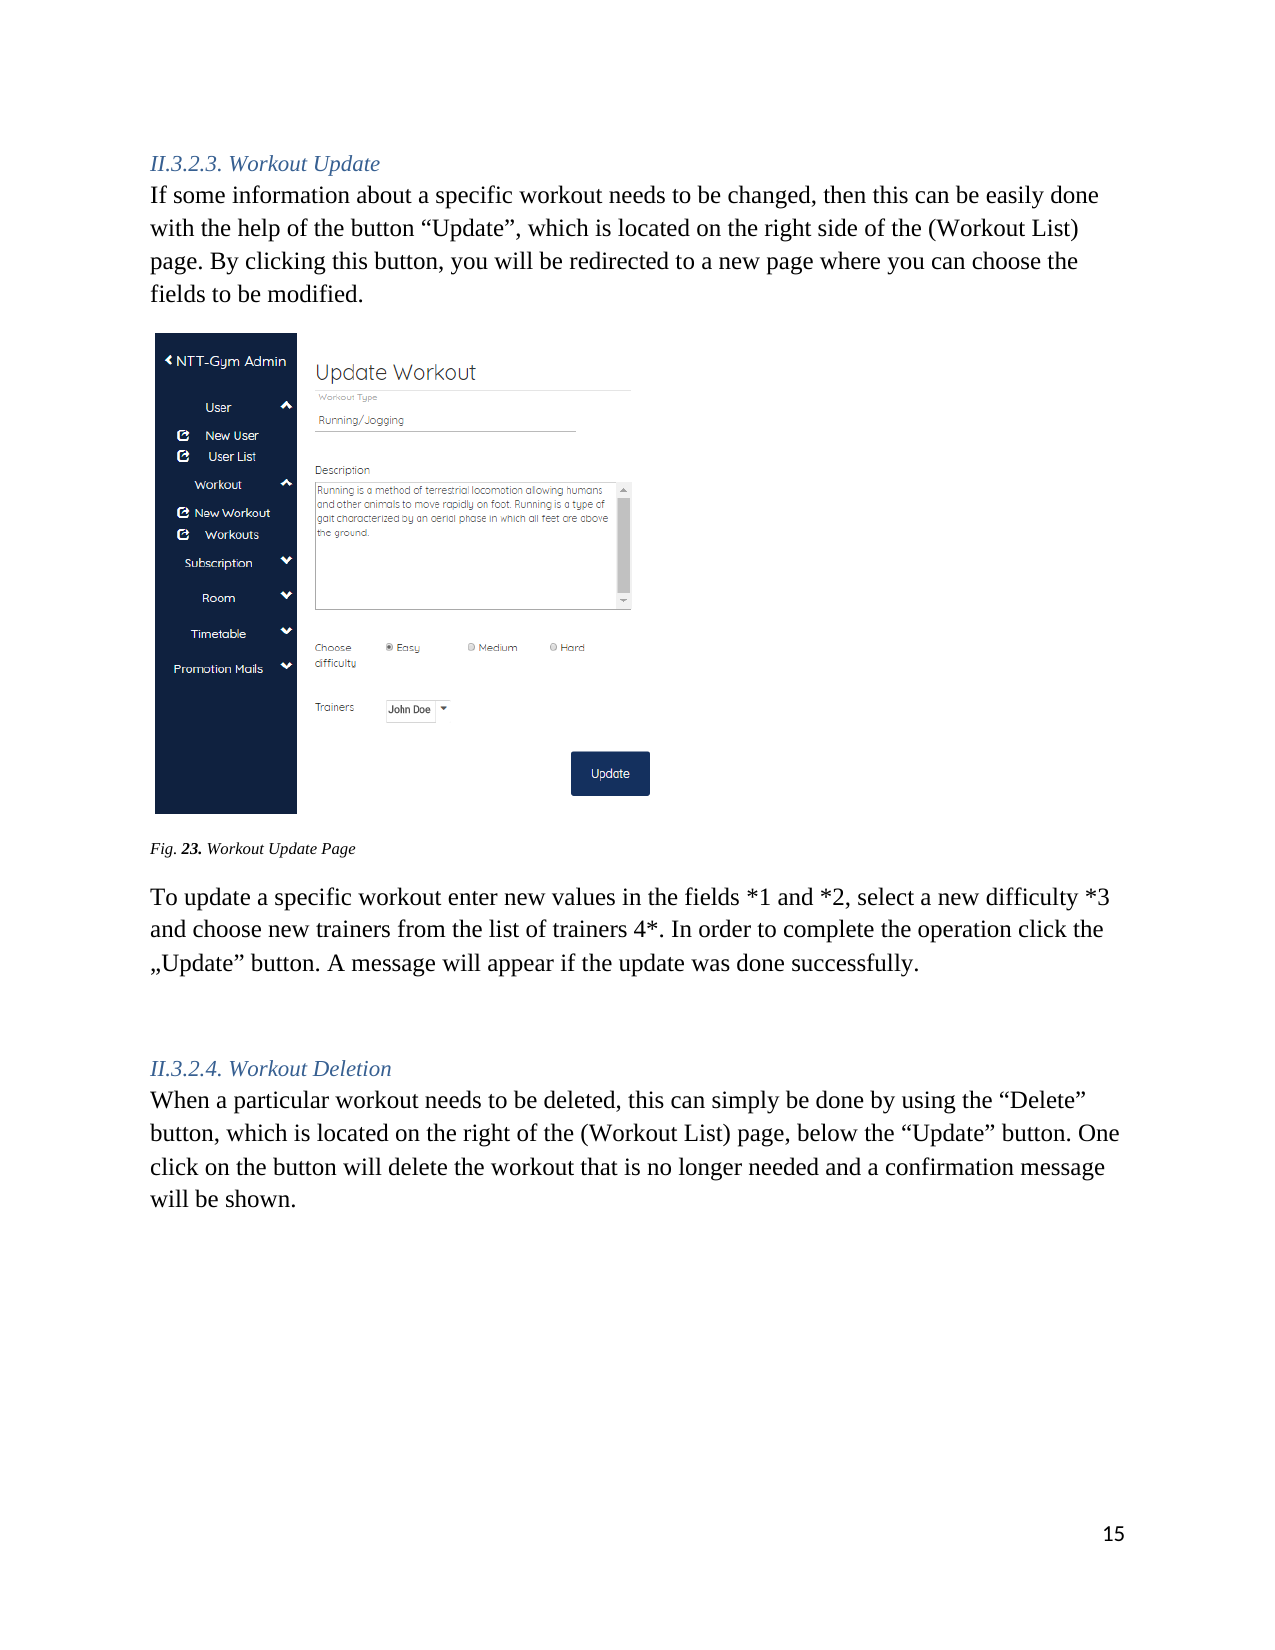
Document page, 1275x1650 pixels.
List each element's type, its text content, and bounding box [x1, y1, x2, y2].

text If some information about a specific workout needs to be changed, then this can be easily done with the help of the button “Update”, which is located on the right side of the (Workout List) page. By clicking this button, you will be redirected to a new page where you can choose the fields to be modified. [150, 180, 1125, 308]
picture [155, 333, 684, 814]
text When a particular workout needs to be deleted, this can simply be done by using the “Delete” button, which is located on the right of the (Workout List) page, below the “Update” button. One click on the button will delete the workout that is no longer needed and a confirmation message will be shown. [150, 1086, 1125, 1213]
subtitle II.3.2.3. Workout Update [150, 150, 1125, 176]
text Fig. 23. Workout Update Page [150, 839, 1125, 858]
text To update a specific workout enter new values in the fields *1 and *2, select a new difficulty *3 and choose new trainers from the list of trainers 4*. In order to complete the operation click the „Update” button. A message will appear if the update was done successfully. [150, 882, 1125, 976]
subtitle II.3.2.4. Workout Deletion [150, 1055, 1125, 1082]
